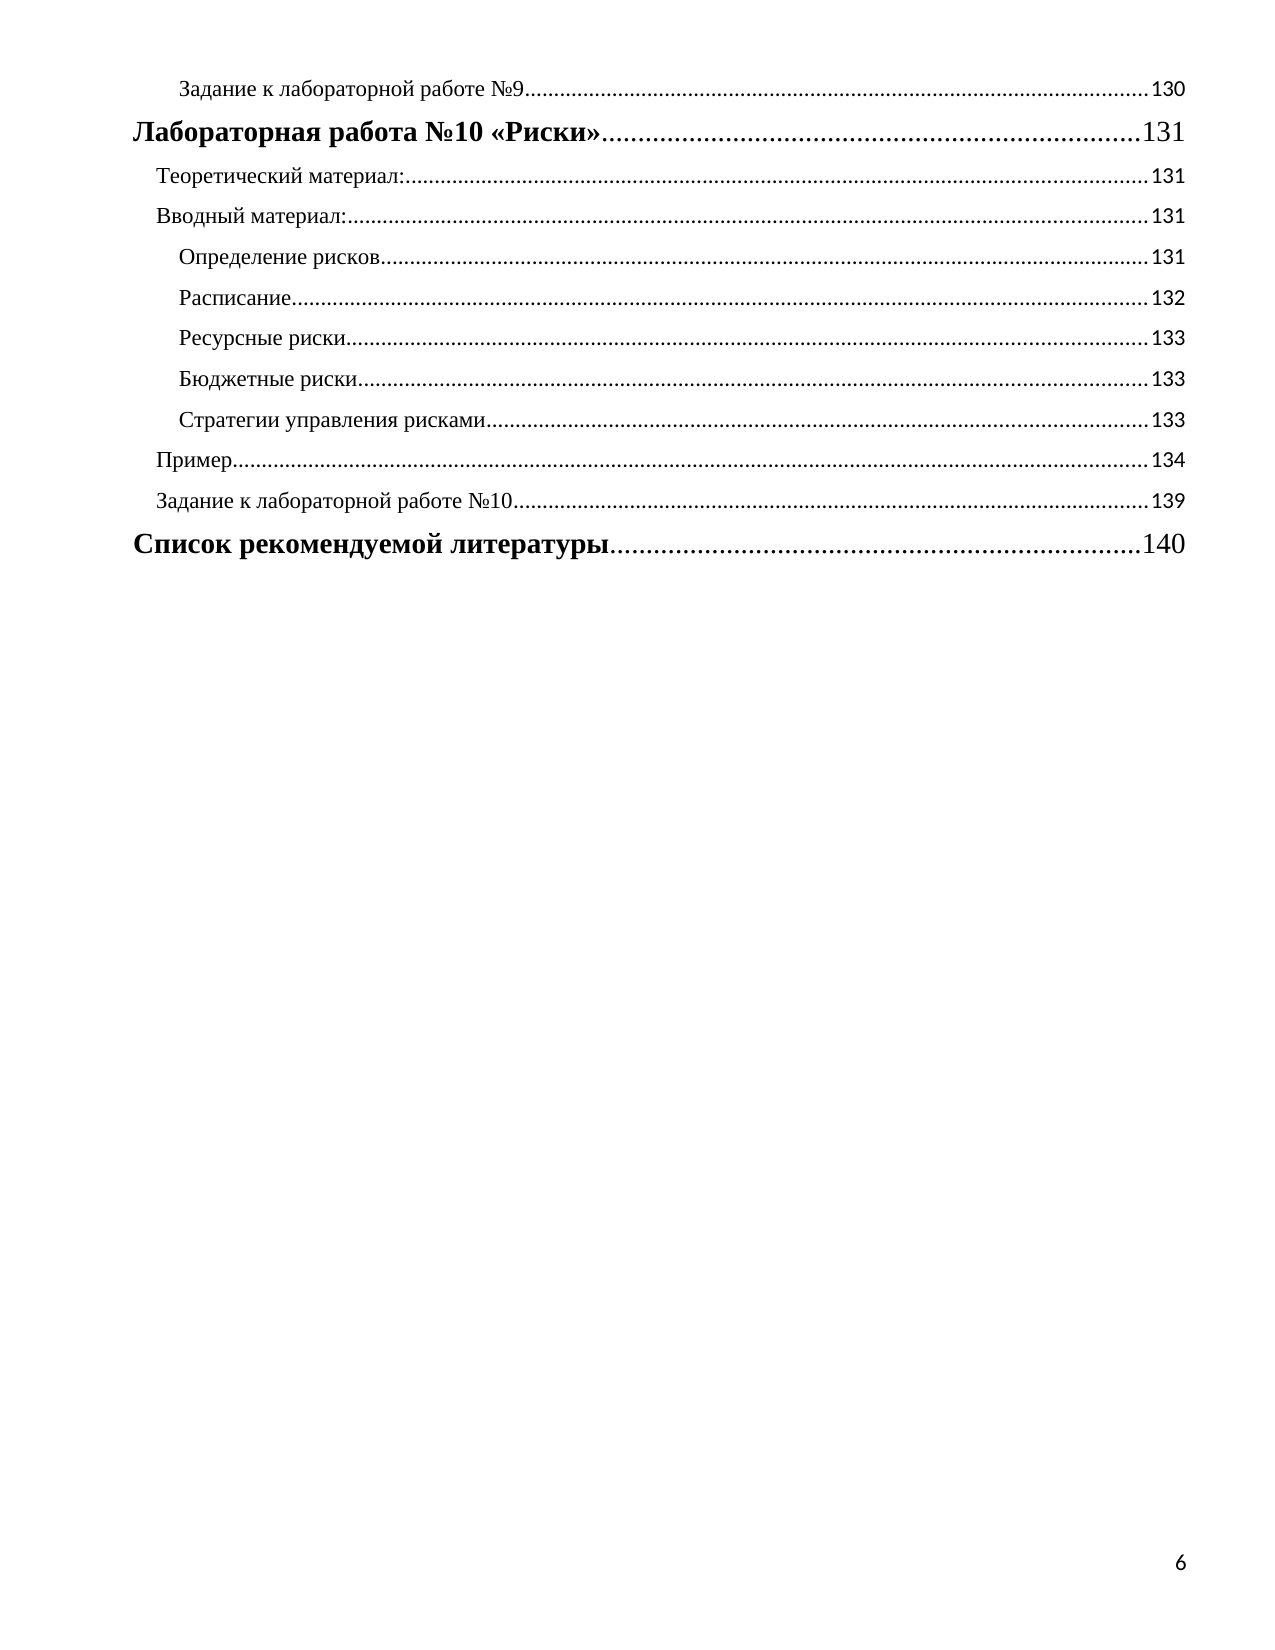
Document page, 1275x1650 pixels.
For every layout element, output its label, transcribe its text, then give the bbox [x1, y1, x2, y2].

text Задание к лабораторной работе №10 139 [156, 486, 1186, 514]
text Определение рисков 131 [179, 242, 1186, 270]
text Теоретический материал: 131 [156, 161, 1186, 189]
text Расписание 132 [179, 283, 1186, 311]
text Лабораторная работа №10 «Риски» 131 [133, 114, 1186, 148]
text Пример 134 [156, 445, 1186, 473]
text Задание к лабораторной работе №9 130 [179, 74, 1186, 102]
text Вводный материал: 131 [156, 202, 1186, 230]
text Ресурсные риски 133 [179, 323, 1186, 352]
text Список рекомендуемой литературы 140 [133, 527, 1186, 560]
text Стратегии управления рисками 133 [179, 405, 1186, 433]
text Бюджетные риски 133 [179, 364, 1186, 392]
